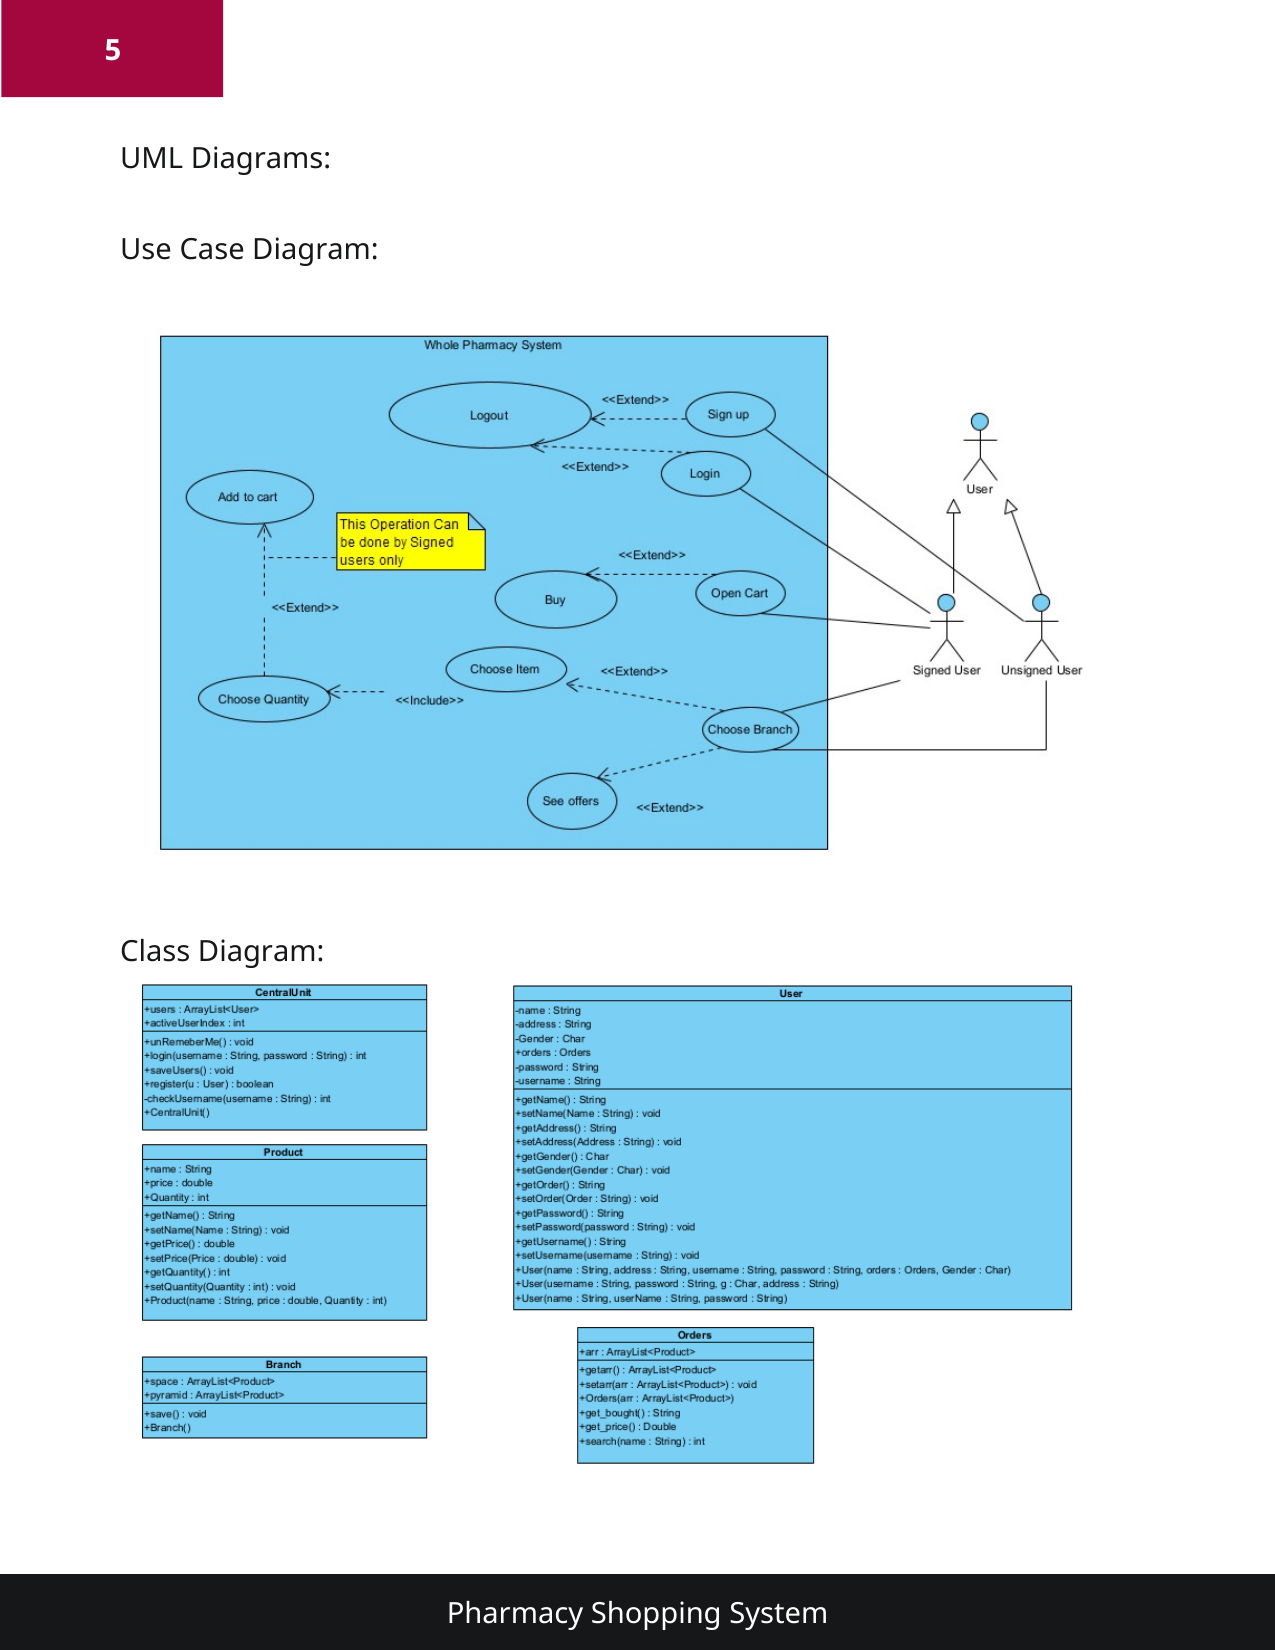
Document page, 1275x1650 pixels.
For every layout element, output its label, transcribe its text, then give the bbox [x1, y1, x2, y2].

picture [120, 976, 1155, 1490]
text Use Case Diagram: [120, 228, 1155, 268]
text Class Diagram: [120, 930, 1155, 970]
picture [120, 319, 1155, 879]
text UML Diagrams: [120, 137, 1155, 177]
